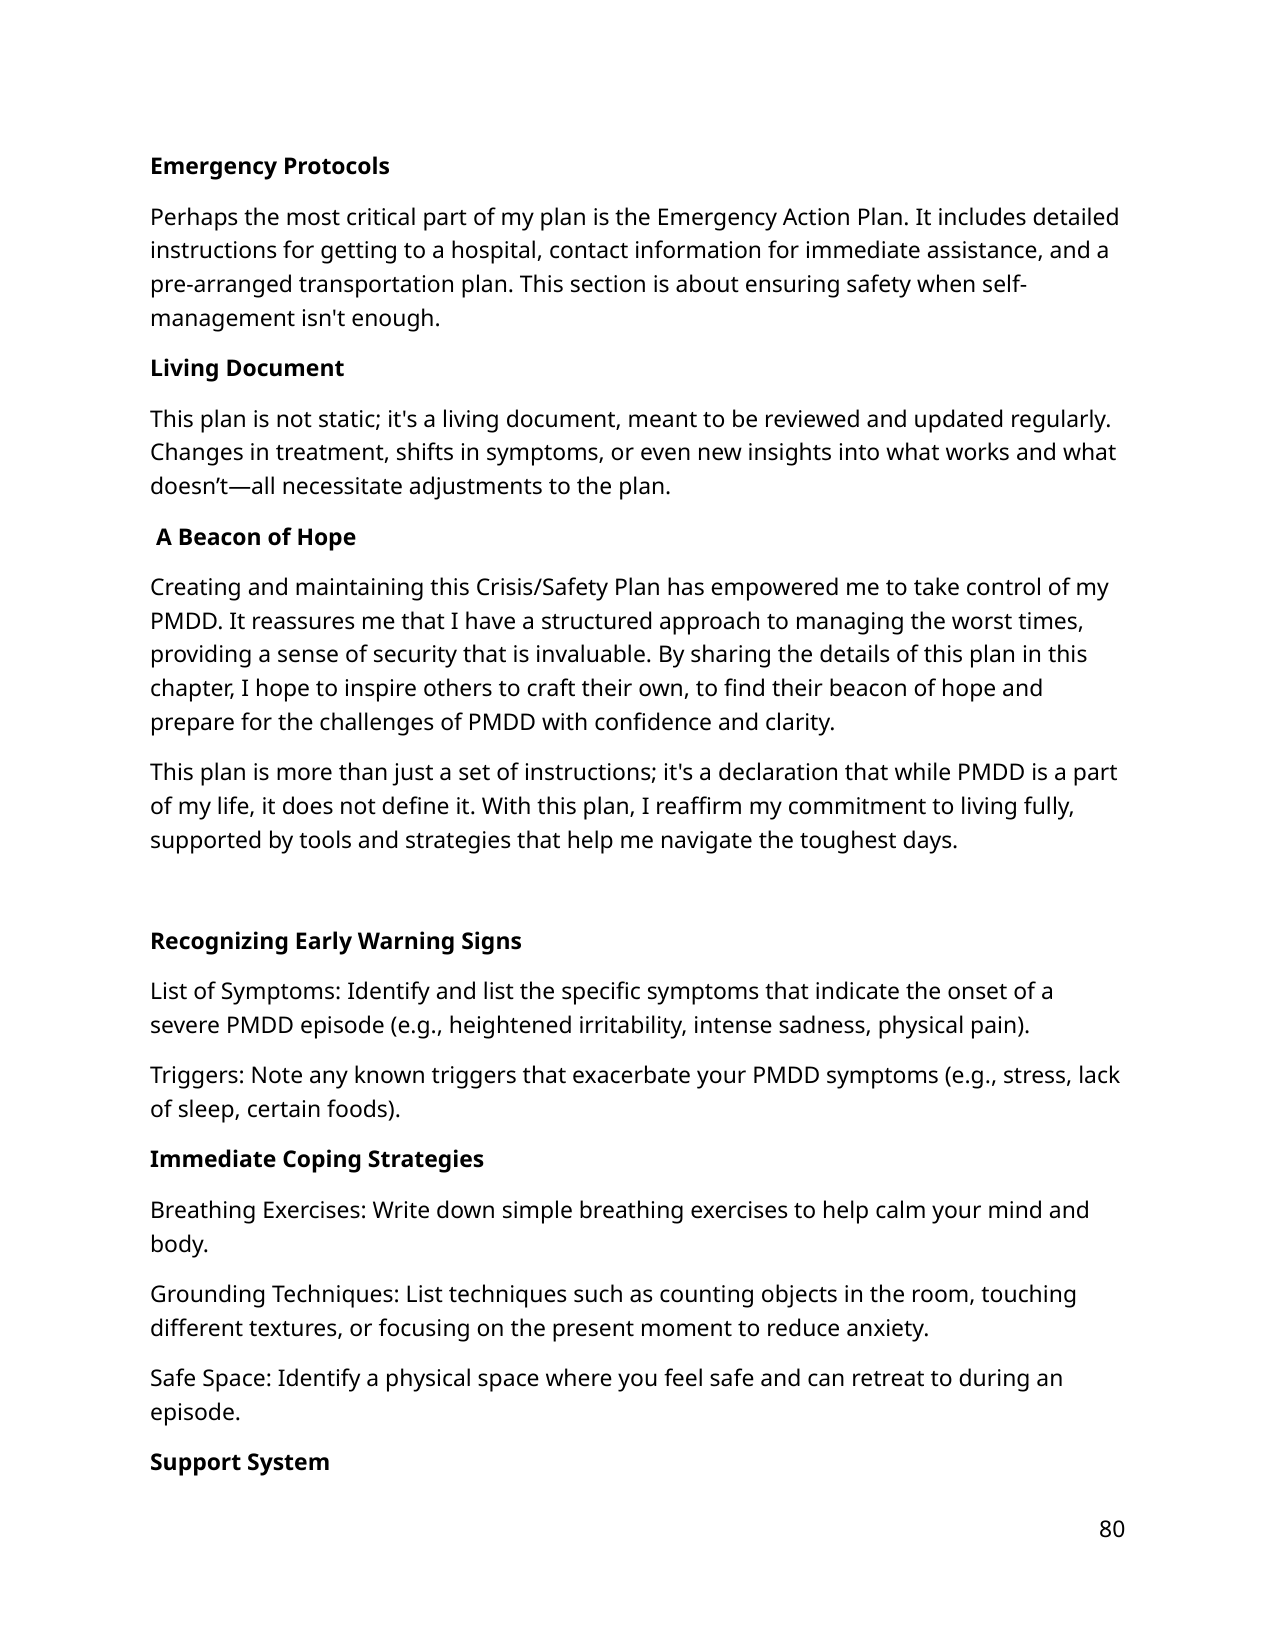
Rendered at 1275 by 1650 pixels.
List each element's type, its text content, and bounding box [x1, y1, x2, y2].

text Safe Space: Identify a physical space where you feel safe and can retreat to during an episode. [150, 1362, 1125, 1427]
text Creating and maintaining this Crisis/Safety Plan has empowered me to take control of my PMDD. It reassures me that I have a structured approach to managing the worst times, providing a sense of security that is invaluable. By sharing the details of this plan in this chapter, I hope to inspire others to craft their own, to find their beacon of hope and prepare for the challenges of PMDD with confidence and clarity. [150, 571, 1125, 737]
text Support System [150, 1446, 1125, 1477]
text Perhaps the most critical part of my plan is the Emergency Action Plan. It includes detailed instructions for getting to a hospital, contact information for immediate assistance, and a pre-arranged transportation plan. This section is about ensuring safety when self-management isn't enough. [150, 200, 1125, 333]
text Breathing Exercises: Write down simple breathing exercises to help calm your mind and body. [150, 1194, 1125, 1259]
text List of Symptoms: Identify and list the specific symptoms that indicate the onset of a severe PMDD episode (e.g., heightened irritability, intense sadness, physical pain). [150, 975, 1125, 1040]
text Triggers: Note any known triggers that exacerbate your PMDD symptoms (e.g., stress, lack of sleep, certain foods). [150, 1059, 1125, 1124]
text This plan is not static; it's a living document, meant to be reviewed and updated regularly. Changes in treatment, shifts in symptoms, or even new insights into what works and what doesn’t—all necessitate adjustments to the plan. [150, 402, 1125, 501]
text This plan is more than just a set of instructions; it's a declaration that while PMDD is a part of my life, it does not define it. With this plan, I reaffirm my commitment to living fully, supported by tools and strategies that help me navigate the toughest days. [150, 756, 1125, 855]
text Immediate Coping Strategies [150, 1143, 1125, 1174]
text Recognizing Early Warning Signs [150, 924, 1125, 956]
text Grounding Techniques: List techniques such as counting objects in the room, touching different textures, or focusing on the present moment to reduce anxiety. [150, 1278, 1125, 1343]
text Emergency Protocols [150, 150, 1125, 181]
text Living Document [150, 352, 1125, 383]
text A Beacon of Hope [150, 520, 1125, 552]
